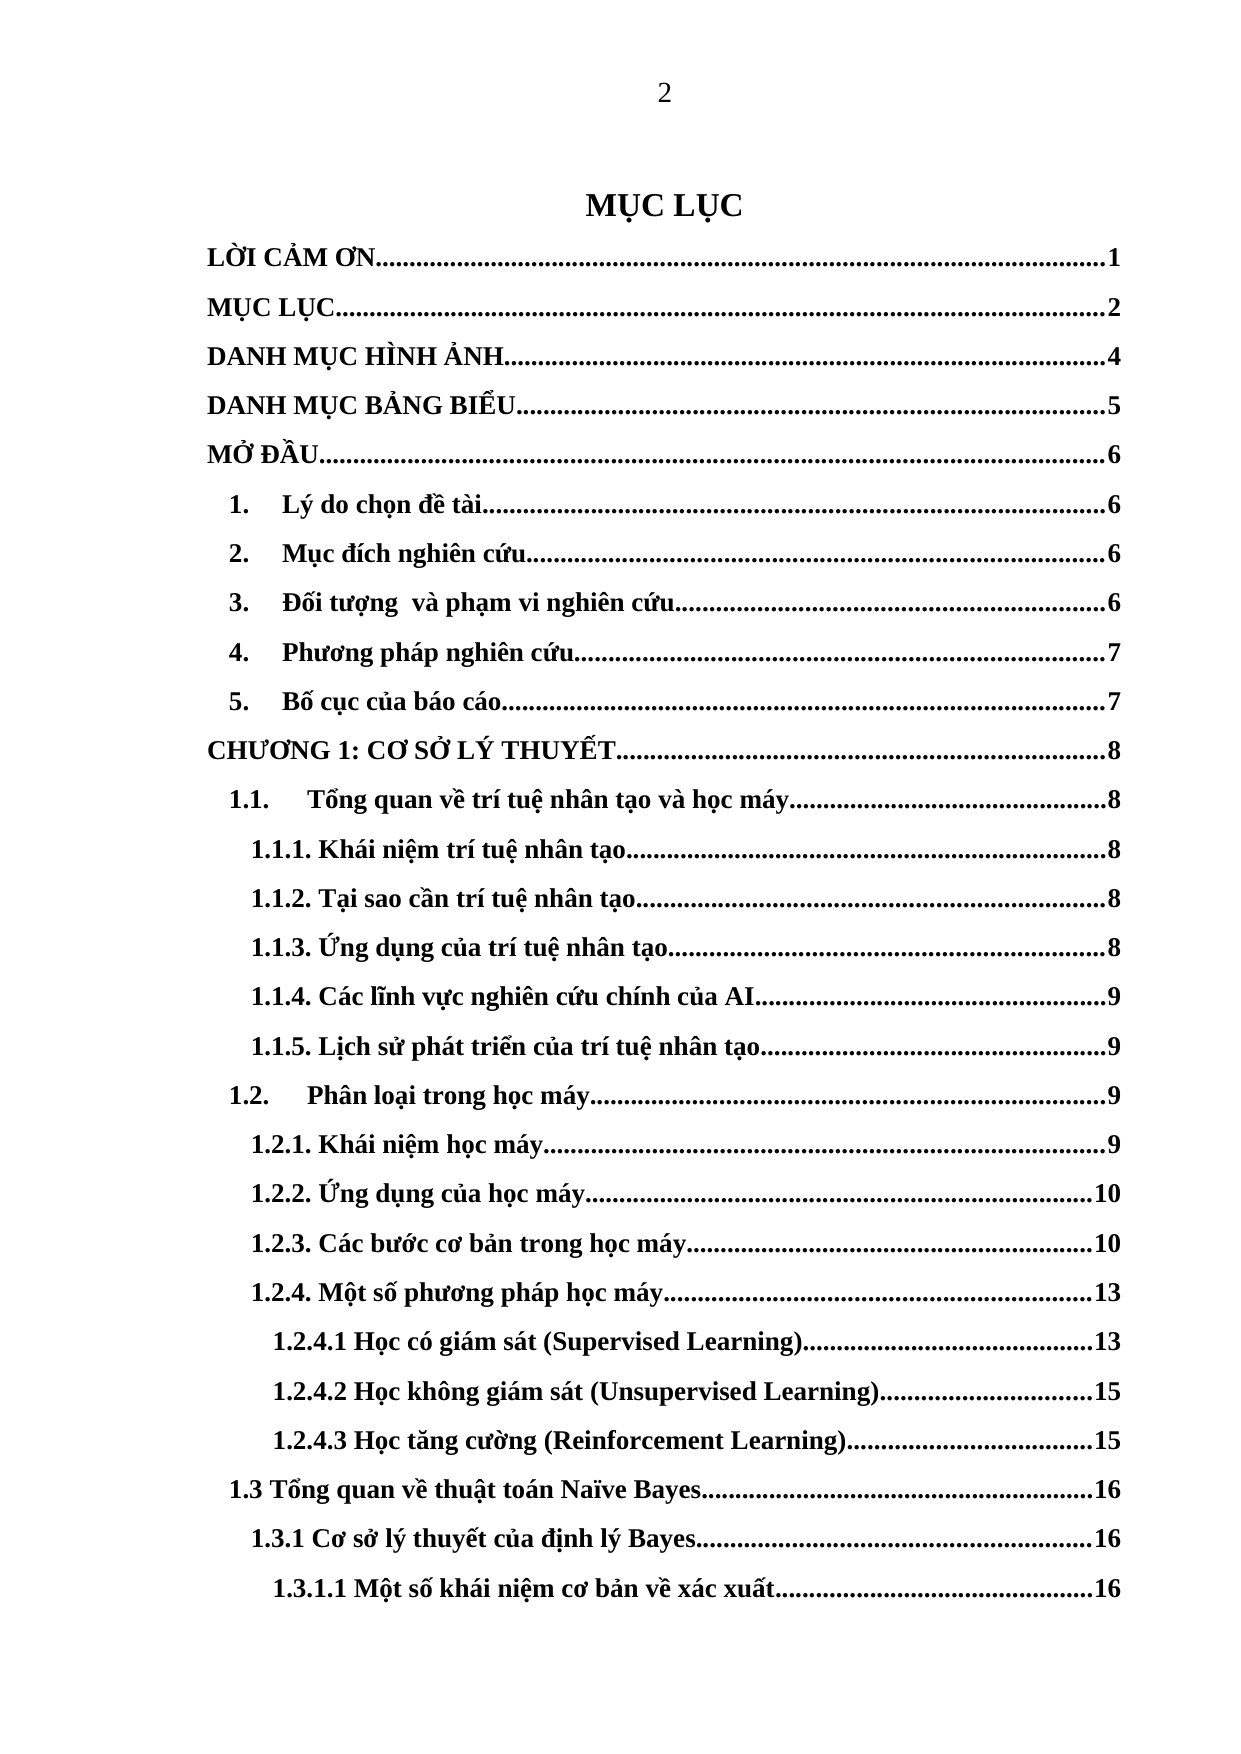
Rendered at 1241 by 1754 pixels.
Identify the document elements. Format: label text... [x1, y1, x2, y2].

text 1.2.4.1 Học có giám sát (Supervised Learning) 13 [272, 1325, 1122, 1357]
text 1. Lý do chọn đề tài 6 [229, 488, 1122, 519]
text LỜI CẢM ƠN 1 [207, 241, 1122, 273]
text MỤC LỤC 2 [207, 291, 1122, 322]
text 1.2.4. Một số phương pháp học máy 13 [251, 1276, 1122, 1307]
text 4. Phương pháp nghiên cứu 7 [229, 636, 1122, 667]
text 1.2.1. Khái niệm học máy 9 [251, 1128, 1122, 1159]
text 1.3.1.1 Một số khái niệm cơ bản về xác xuất 16 [272, 1572, 1122, 1603]
text 1.1.4. Các lĩnh vực nghiên cứu chính của AI 9 [251, 981, 1122, 1012]
text 1.1.1. Khái niệm trí tuệ nhân tạo 8 [251, 833, 1122, 864]
text 1.3 Tổng quan về thuật toán Naïve Bayes 16 [229, 1473, 1122, 1504]
text 1.1.5. Lịch sử phát triển của trí tuệ nhân tạo 9 [251, 1030, 1122, 1061]
text 5. Bố cục của báo cáo 7 [229, 685, 1122, 716]
text 1.1.3. Ứng dụng của trí tuệ nhân tạo 8 [251, 931, 1122, 962]
text 1.1. Tổng quan về trí tuệ nhân tạo và học máy 8 [229, 783, 1122, 814]
text 1.2.3. Các bước cơ bản trong học máy 10 [251, 1227, 1122, 1258]
text 1.1.2. Tại sao cần trí tuệ nhân tạo 8 [251, 882, 1122, 913]
text 1.2.2. Ứng dụng của học máy 10 [251, 1178, 1122, 1209]
text DANH MỤC BẢNG BIỂU 5 [207, 389, 1122, 420]
text 1.2. Phân loại trong học máy 9 [229, 1079, 1122, 1110]
text 1.3.1 Cơ sở lý thuyết của định lý Bayes 16 [251, 1522, 1122, 1554]
text 1.2.4.2 Học không giám sát (Unsupervised Learning) 15 [272, 1375, 1122, 1406]
text DANH MỤC HÌNH ẢNH 4 [207, 340, 1122, 371]
subtitle MỤC LỤC [207, 185, 1122, 223]
text 3. Đối tượng và phạm vi nghiên cứu 6 [229, 586, 1122, 617]
text 2. Mục đích nghiên cứu 6 [229, 537, 1122, 568]
text MỞ ĐẦU 6 [207, 438, 1122, 470]
text CHƯƠNG 1: CƠ SỞ LÝ THUYẾT 8 [207, 734, 1122, 765]
text 1.2.4.3 Học tăng cường (Reinforcement Learning) 15 [272, 1424, 1122, 1455]
